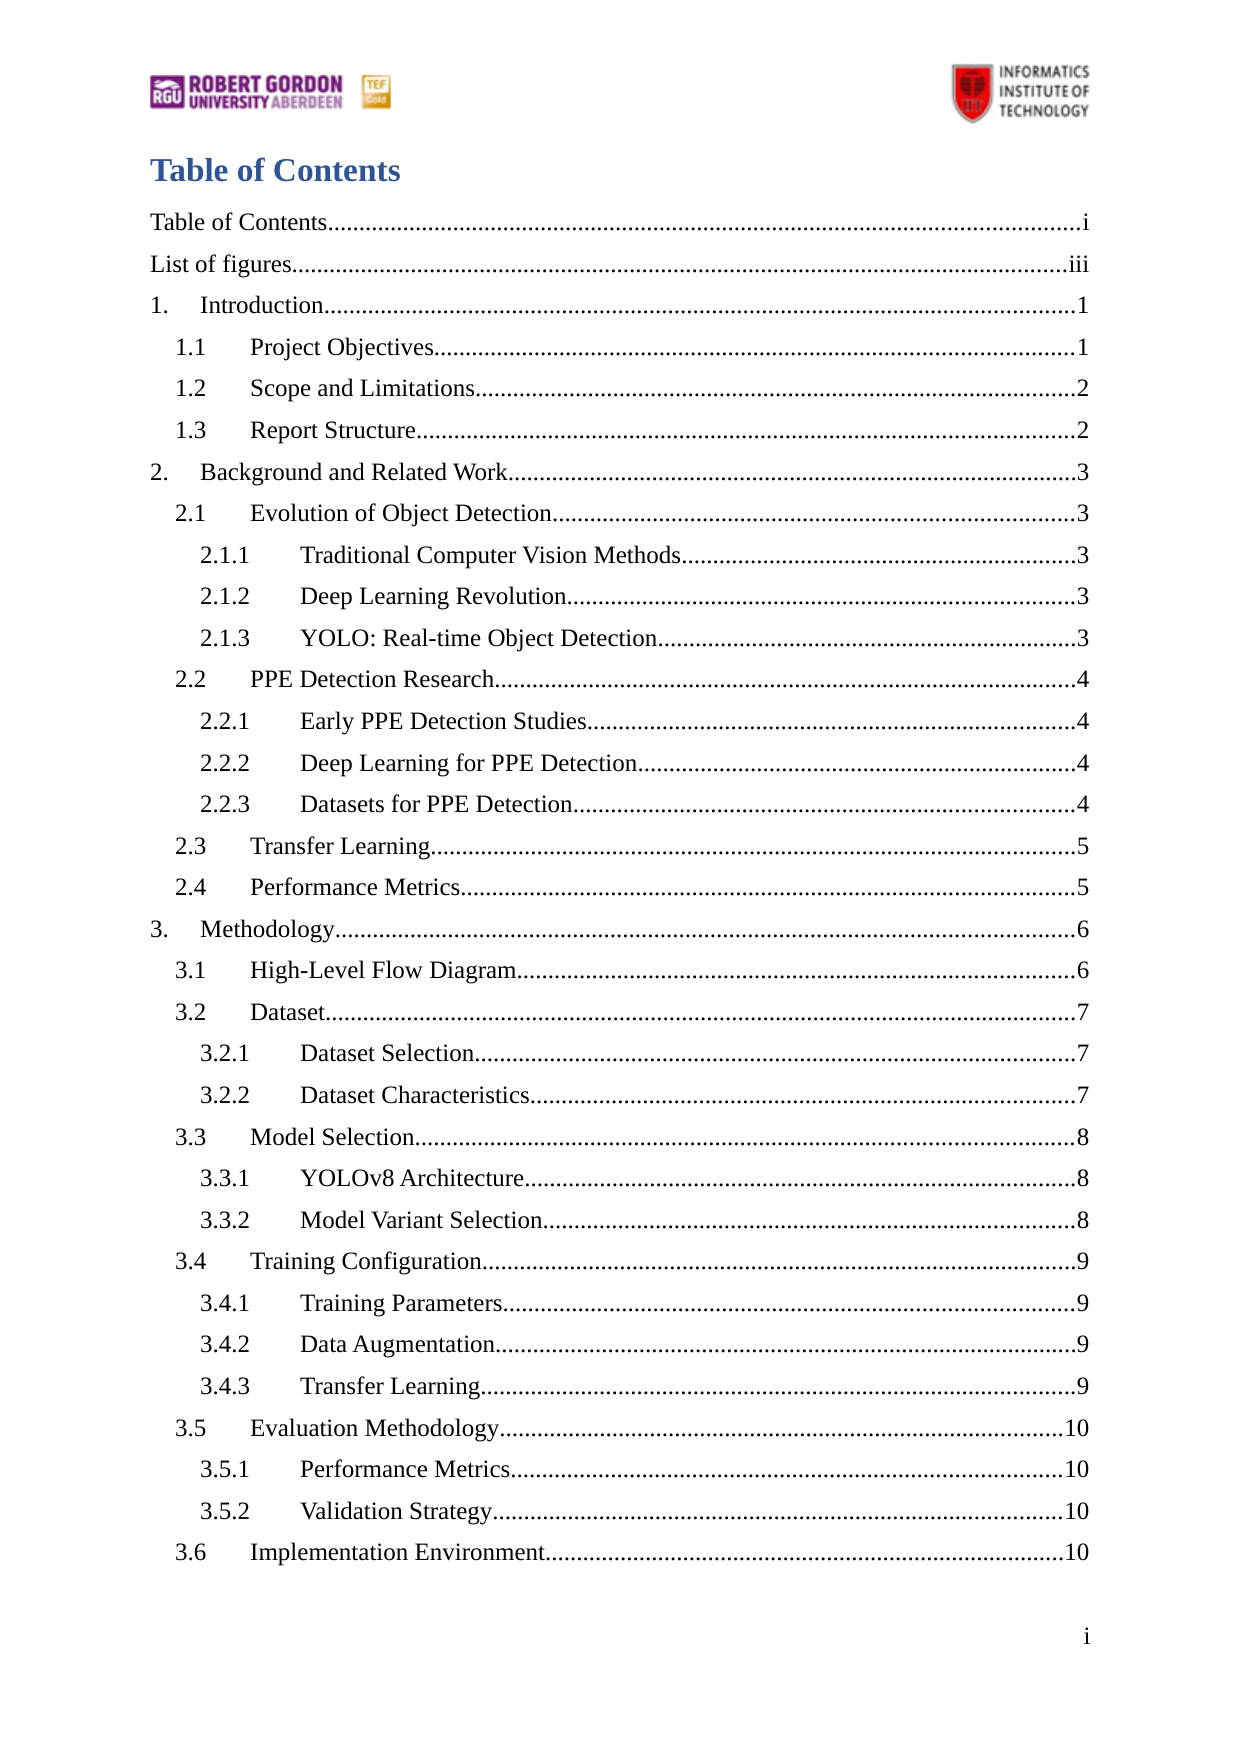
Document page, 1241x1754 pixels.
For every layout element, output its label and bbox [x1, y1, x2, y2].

picture [150, 63, 1091, 128]
